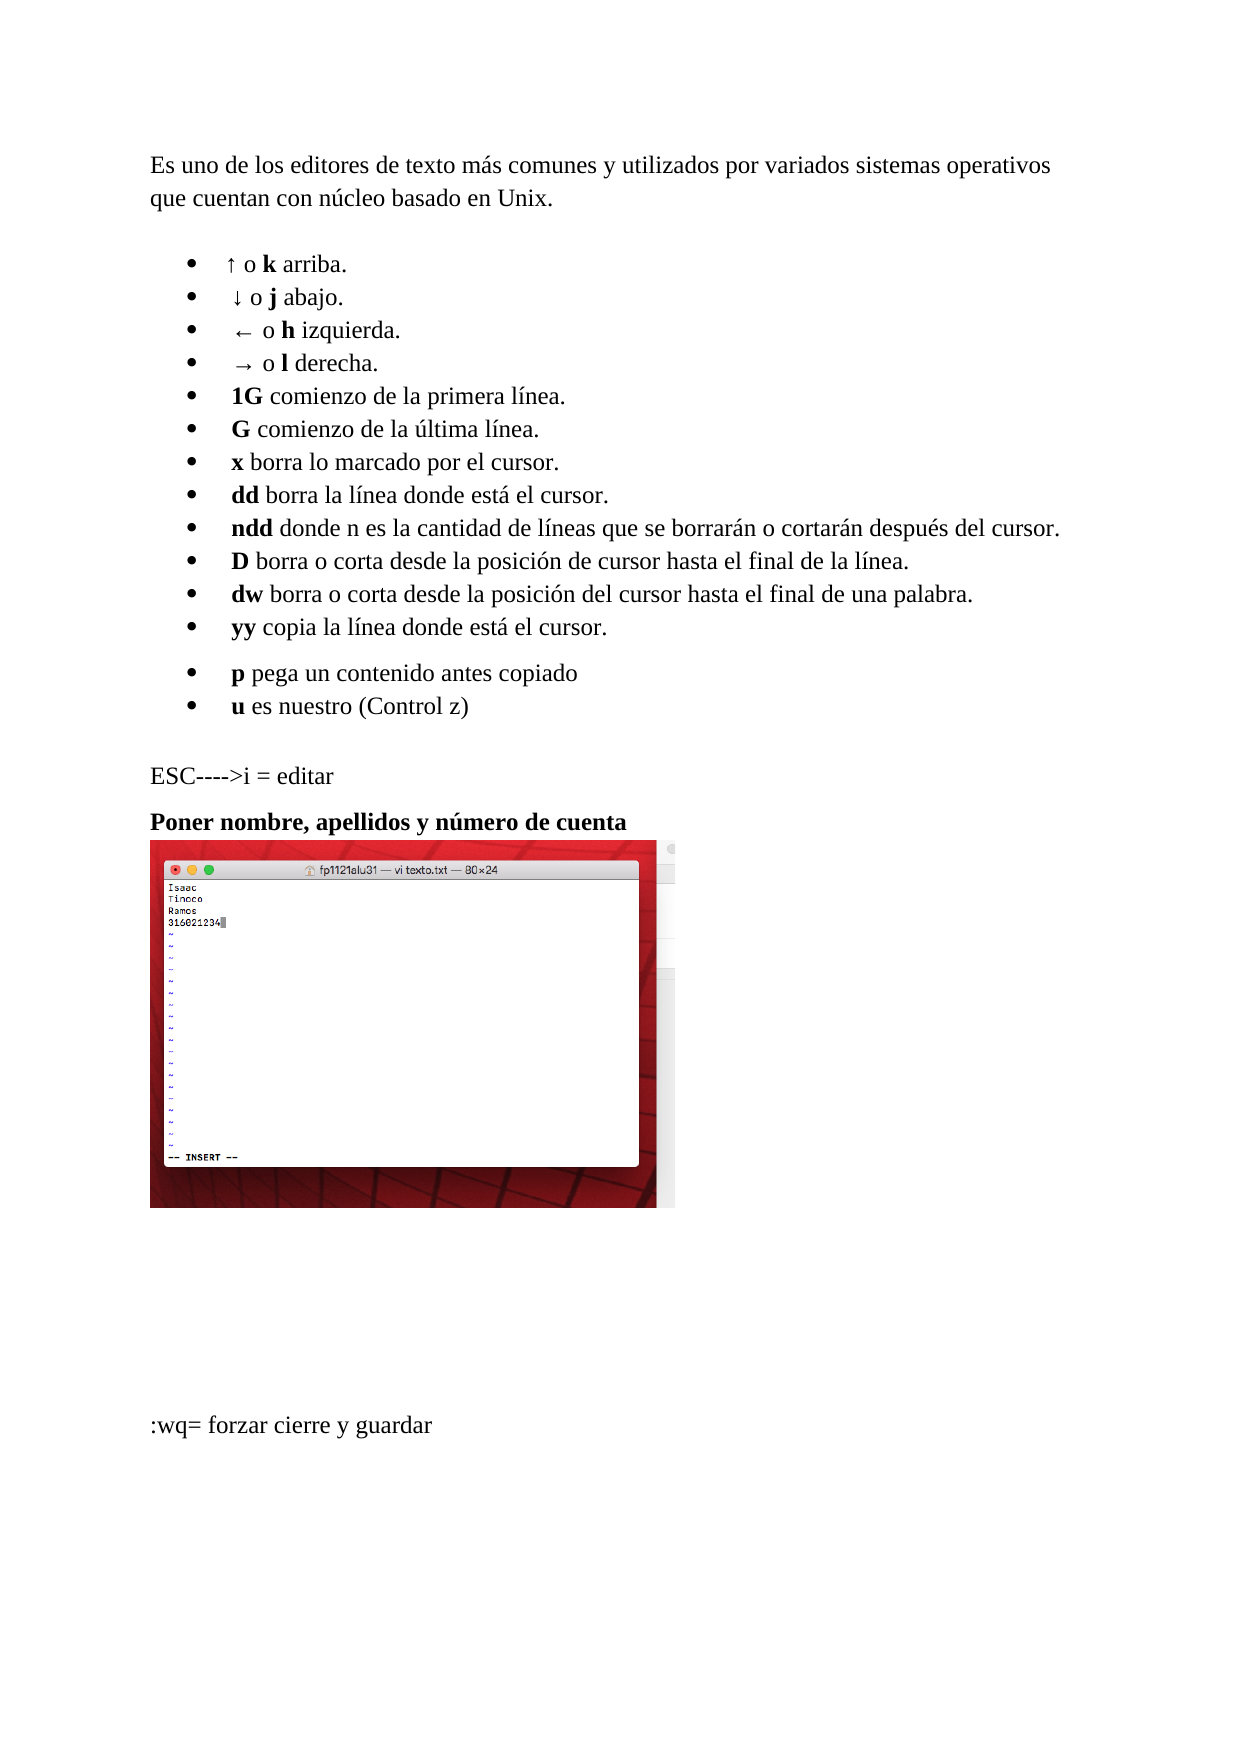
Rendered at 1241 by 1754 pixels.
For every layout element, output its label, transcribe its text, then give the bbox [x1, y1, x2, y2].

list yy copia la línea donde está el cursor. [187, 612, 1090, 641]
list dw borra o corta desde la posición del cursor hasta el final de una palabra. [187, 579, 1090, 608]
list :wq= forzar cierre y guardar [150, 1410, 1090, 1439]
list ↑ o k arriba. [187, 249, 1090, 278]
list 1G comienzo de la primera línea. [187, 381, 1090, 410]
list u es nuestro (Control z) [187, 691, 1090, 719]
list G comienzo de la última línea. [187, 414, 1090, 443]
subtitle ESC---->i = editar [150, 761, 1090, 790]
list ↓ o j abajo. [187, 282, 1090, 311]
list D borra o corta desde la posición de cursor hasta el final de la línea. [187, 546, 1090, 575]
list → o l derecha. [187, 348, 1090, 377]
picture [150, 840, 676, 1208]
list ← o h izquierda. [187, 315, 1090, 344]
list Poner nombre, apellidos y número de cuenta [150, 807, 1090, 836]
list dd borra la línea donde está el cursor. [187, 480, 1090, 509]
list p pega un contenido antes copiado [187, 658, 1090, 687]
list x borra lo marcado por el cursor. [187, 447, 1090, 476]
list ndd donde n es la cantidad de líneas que se borrarán o cortarán después del cursor. [187, 513, 1090, 542]
text Es uno de los editores de texto más comunes y utilizados por variados sistemas operativos que cuentan con núcleo basado en Unix. [150, 150, 1090, 212]
